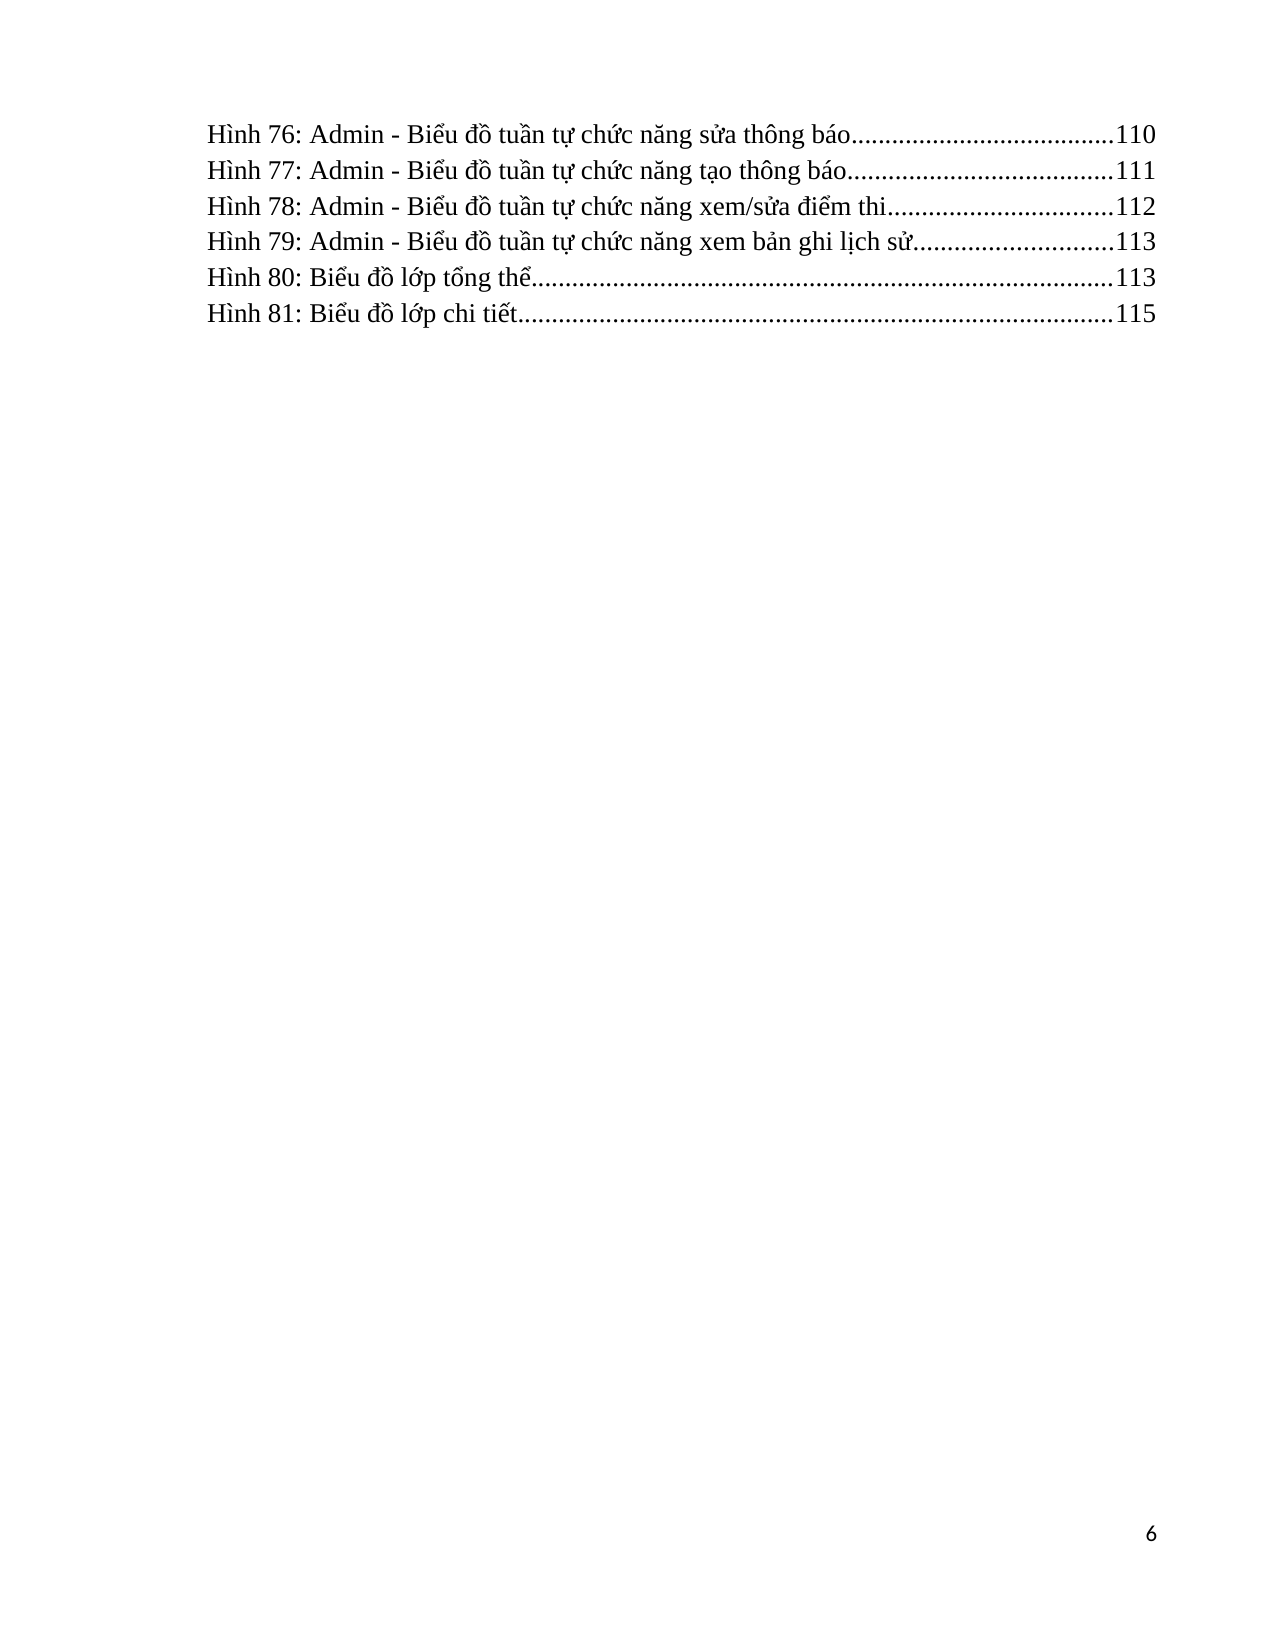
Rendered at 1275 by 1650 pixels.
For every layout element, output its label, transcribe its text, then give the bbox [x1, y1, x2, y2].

text Hình 81: Biểu đồ lớp chi tiết 115 [207, 297, 1157, 328]
text Hình 79: Admin - Biểu đồ tuần tự chức năng xem bản ghi lịch sử 113 [207, 225, 1157, 256]
text Hình 78: Admin - Biểu đồ tuần tự chức năng xem/sửa điểm thi 112 [207, 189, 1157, 221]
text Hình 76: Admin - Biểu đồ tuần tự chức năng sửa thông báo 110 [207, 118, 1157, 149]
text Hình 77: Admin - Biểu đồ tuần tự chức năng tạo thông báo 111 [207, 154, 1157, 185]
text Hình 80: Biểu đồ lớp tổng thể 113 [207, 261, 1157, 292]
